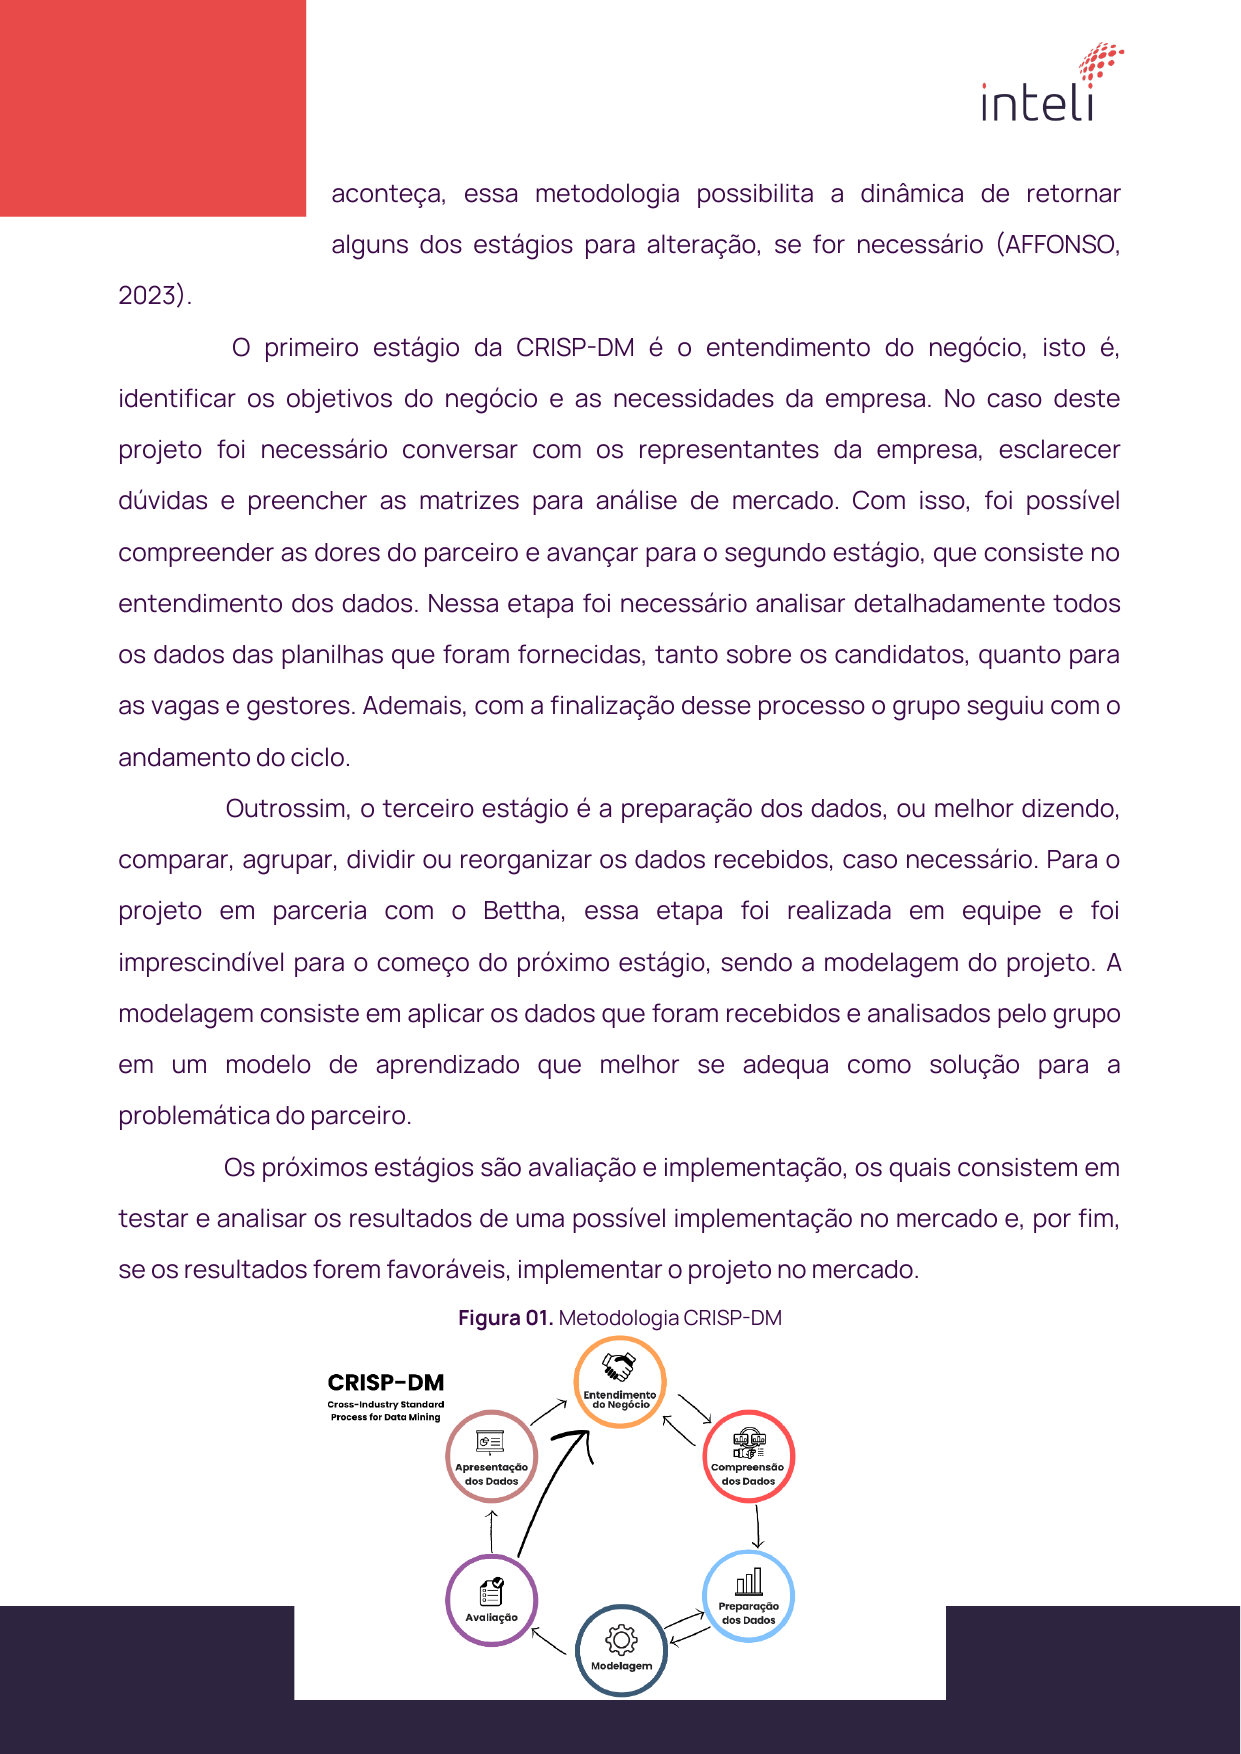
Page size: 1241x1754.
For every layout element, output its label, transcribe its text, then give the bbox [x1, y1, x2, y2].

text Figura 01. Metodologia CRISP-DM [118, 1303, 1122, 1332]
text Os próximos estágios são avaliação e implementação, os quais consistem em testar e analisar os resultados de uma possível implementação no mercado e, por fim, se os resultados forem favoráveis, implementar o projeto no mercado. [118, 1149, 1122, 1286]
text Outrossim, o terceiro estágio é a preparação dos dados, ou melhor dizendo, comparar, agrupar, dividir ou reorganizar os dados recebidos, caso necessário. Para o projeto em parceria com o Bettha, essa etapa foi realizada em equipe e foi imprescindível para o começo do próximo estágio, sendo a modelagem do projeto. A modelagem consiste em aplicar os dados que foram recebidos e analisados pelo grupo em um modelo de aprendizado que melhor se adequa como solução para a problemática do parceiro. [118, 791, 1122, 1132]
text O primeiro estágio da CRISP-DM é o entendimento do negócio, isto é, identificar os objetivos do negócio e as necessidades da empresa. No caso deste projeto foi necessário conversar com os representantes da empresa, esclarecer dúvidas e preencher as matrizes para análise de mercado. Com isso, foi possível compreender as dores do parceiro e avançar para o segundo estágio, que consiste no entendimento dos dados. Nessa etapa foi necessário analisar detalhadamente todos os dados das planilhas que foram fornecidas, tanto sobre os candidatos, quanto para as vagas e gestores. Ademais, com a finalização desse processo o grupo seguiu com o andamento do ciclo. [118, 329, 1122, 773]
picture [0, 1332, 1241, 1754]
picture [982, 42, 1125, 121]
picture [0, 0, 307, 217]
